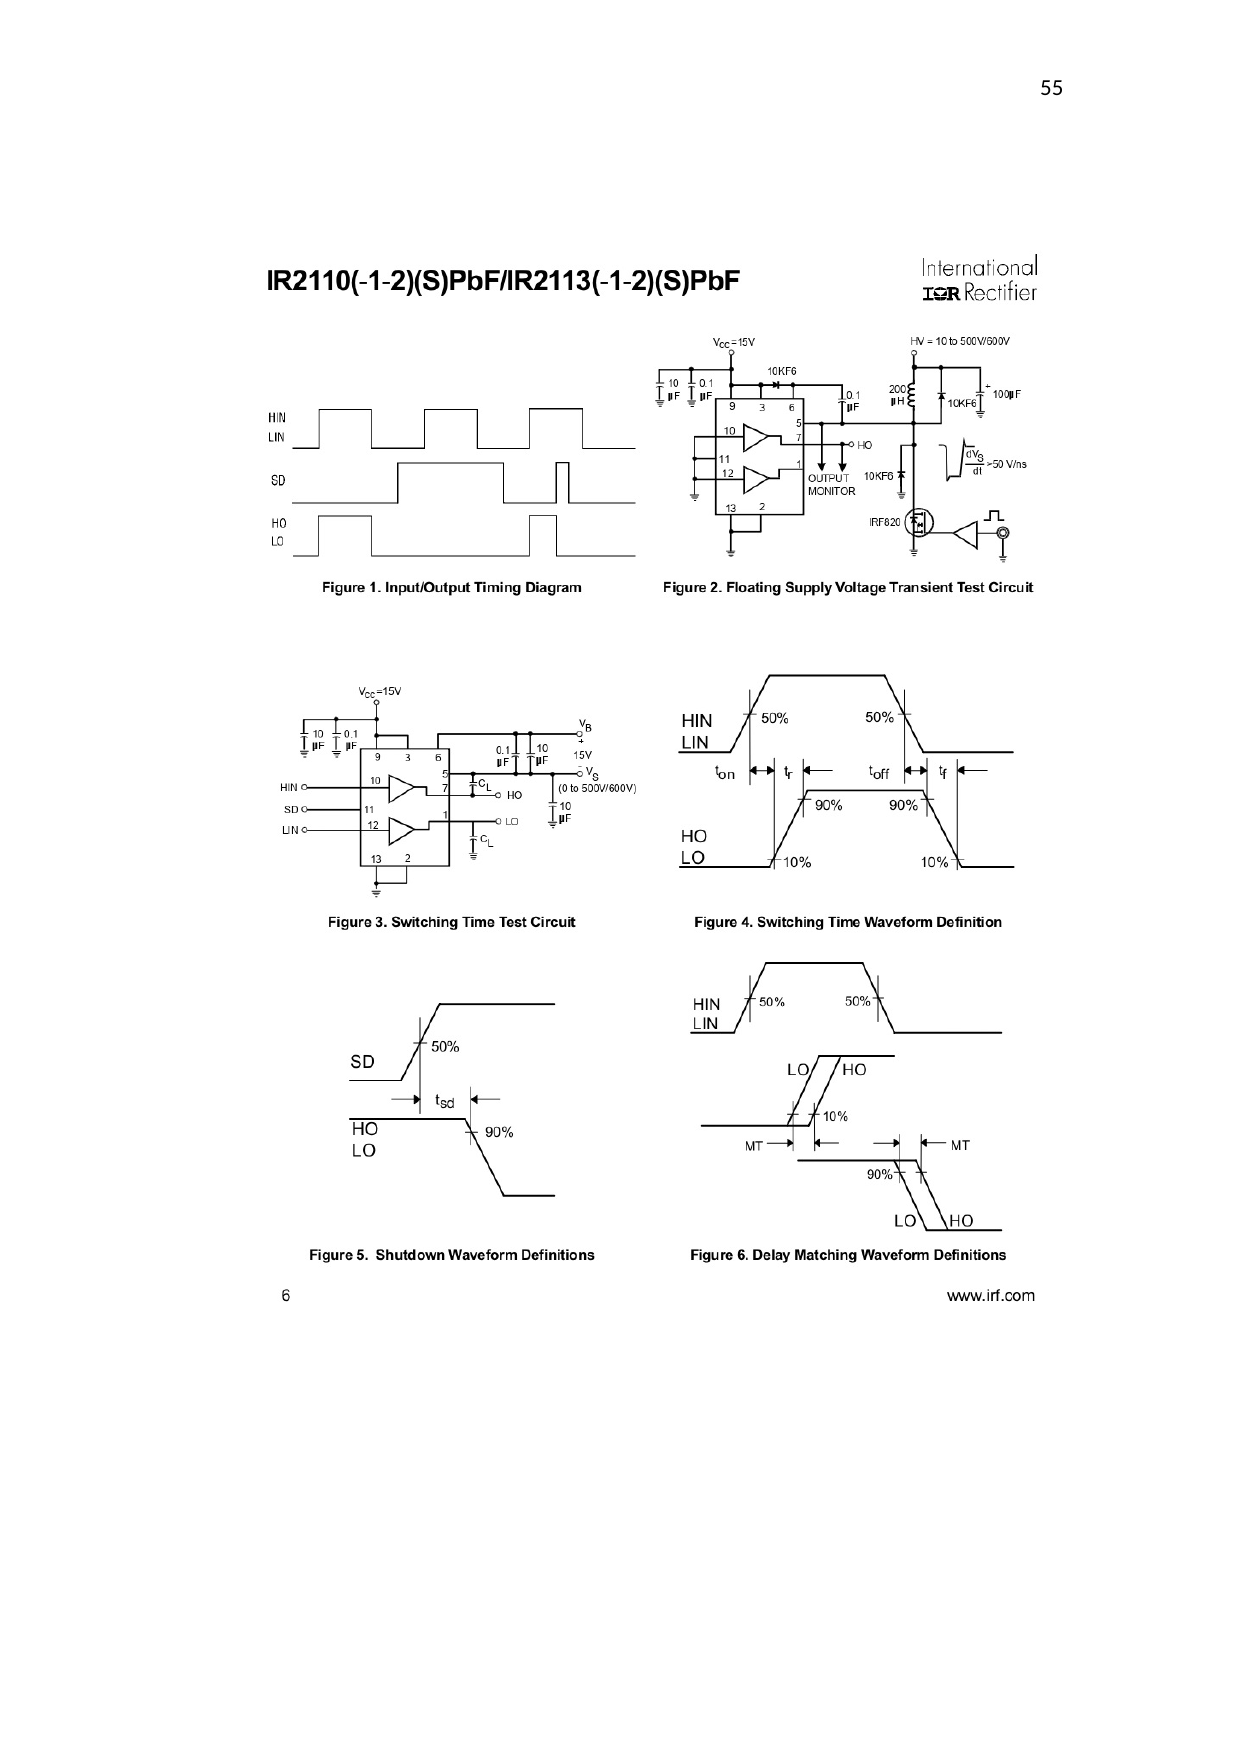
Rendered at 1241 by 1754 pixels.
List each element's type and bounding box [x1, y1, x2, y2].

picture [236, 236, 1063, 1343]
